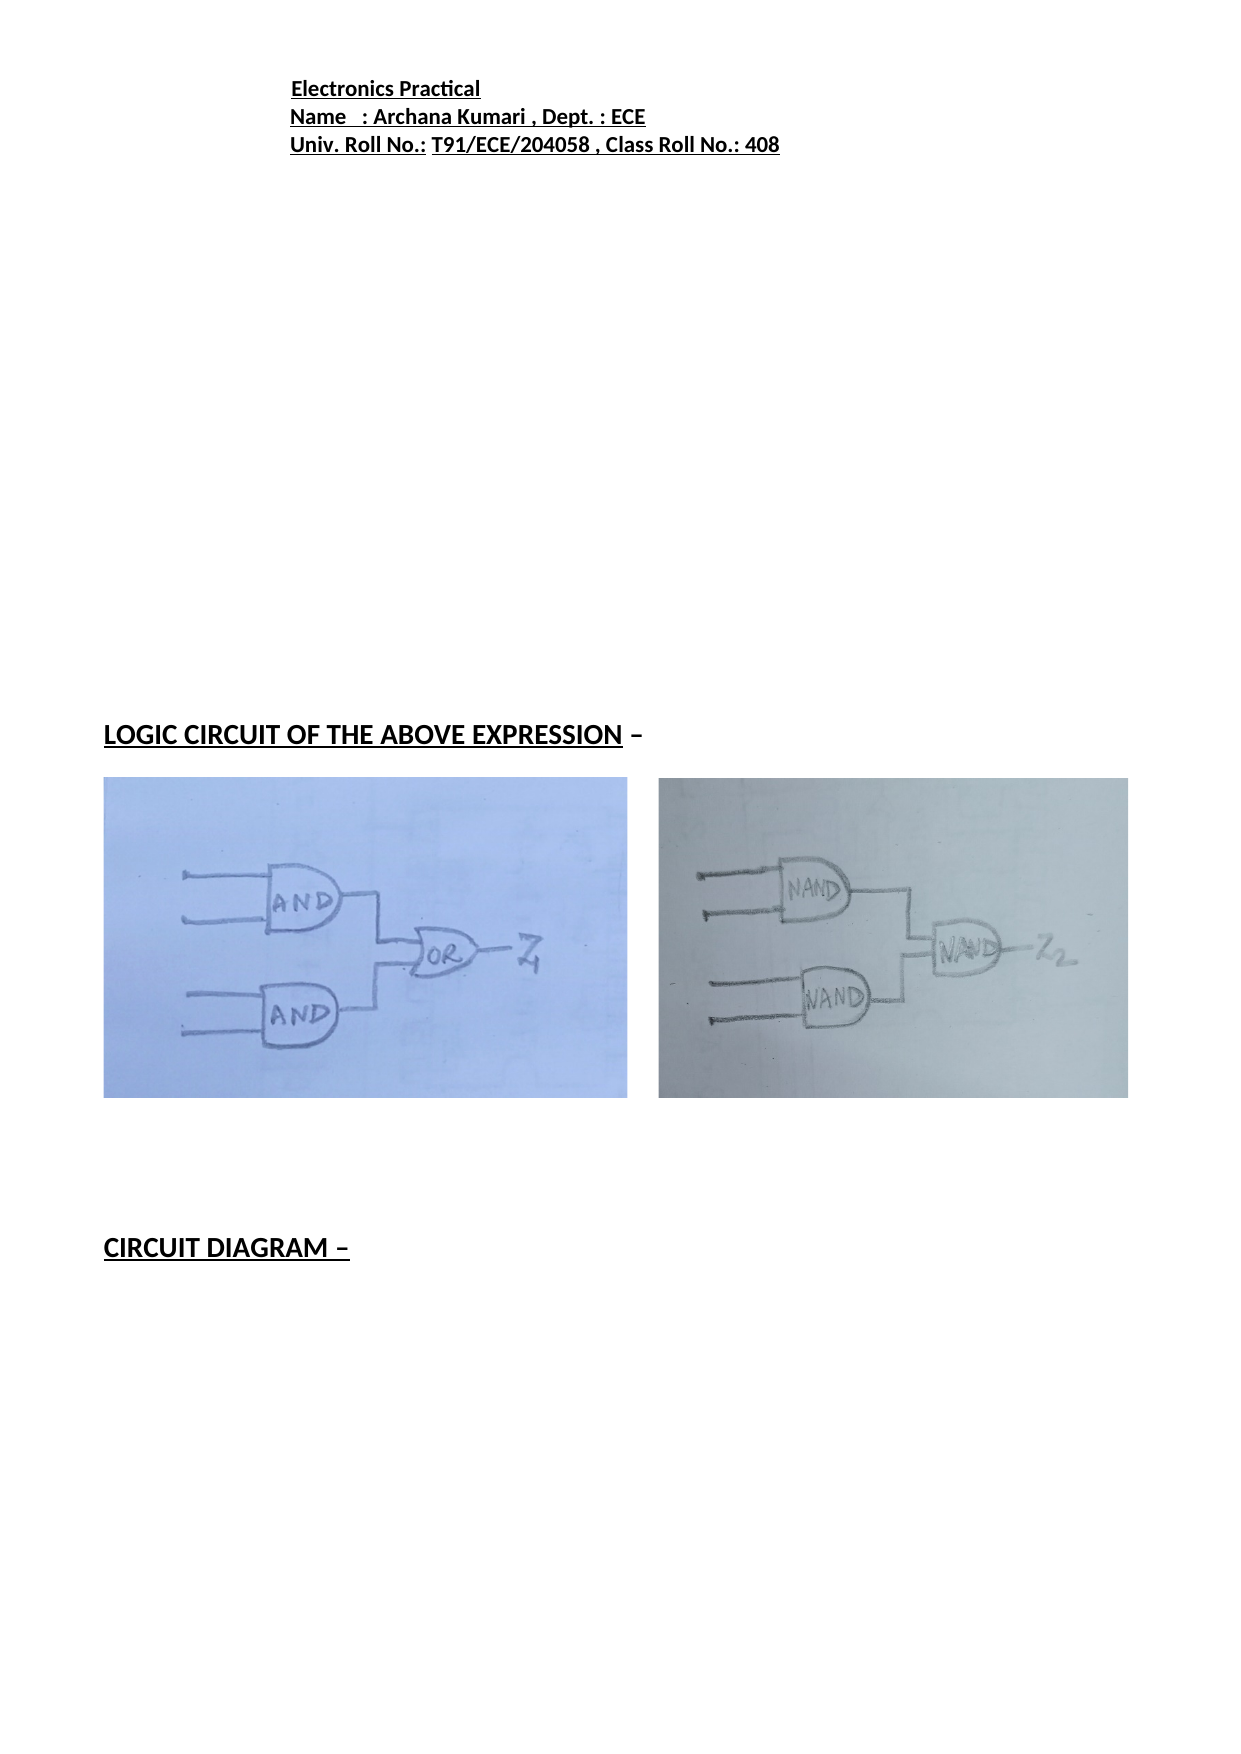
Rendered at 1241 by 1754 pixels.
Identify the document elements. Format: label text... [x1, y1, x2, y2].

picture [658, 778, 1129, 1098]
picture [103, 777, 628, 1098]
text LOGIC CIRCUIT OF THE ABOVE EXPRESSION – [103, 716, 1152, 752]
text CIRCUIT DIAGRAM – [103, 1229, 1152, 1264]
